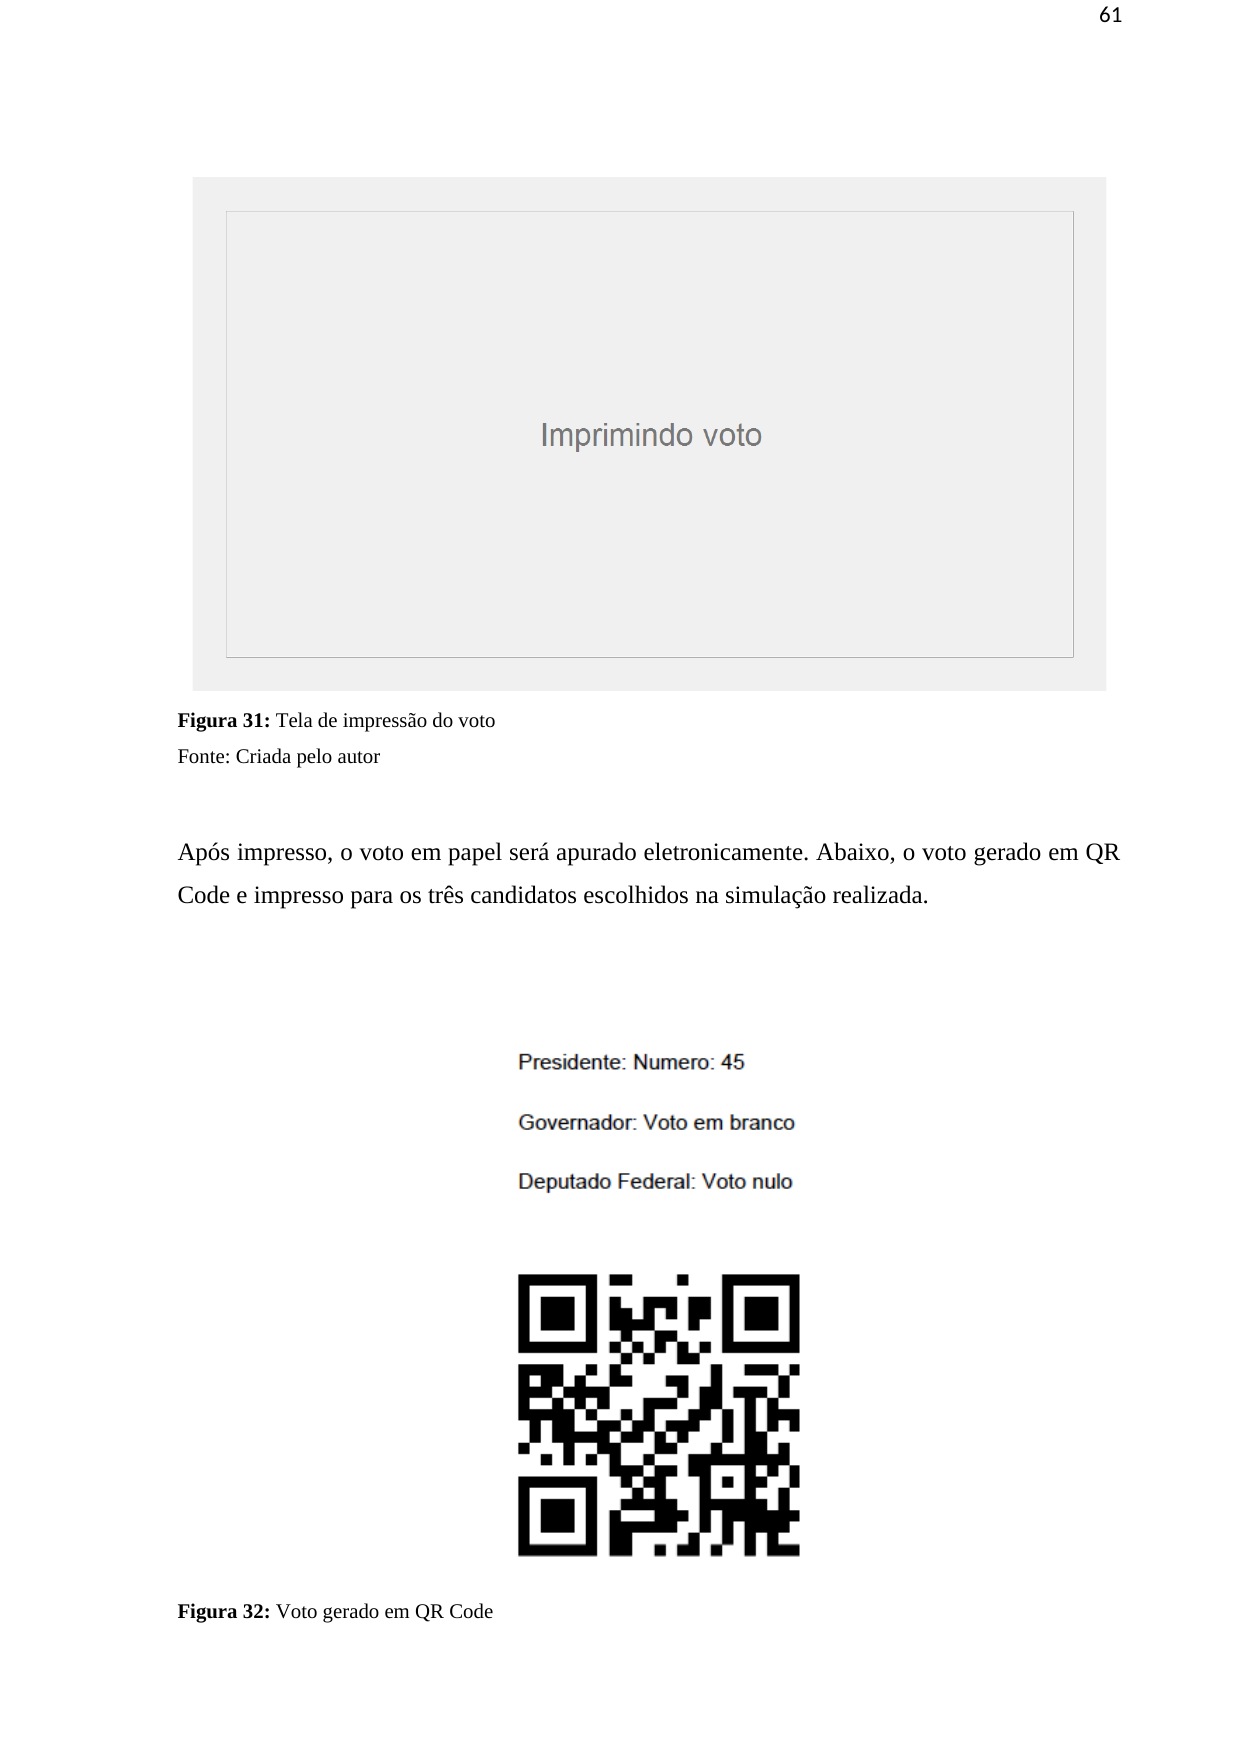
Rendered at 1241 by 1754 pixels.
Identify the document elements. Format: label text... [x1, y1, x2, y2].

text Figura 31: Tela de impressão do voto [177, 708, 1122, 732]
text Figura 32: Voto gerado em QR Code [177, 1598, 1122, 1623]
text Após impresso, o voto em papel será apurado eletronicamente. Abaixo, o voto gerado em QR Code e impresso para os três candidatos escolhidos na simulação realizada. [177, 837, 1122, 908]
text Fonte: Criada pelo autor [177, 744, 1122, 768]
picture [482, 991, 818, 1582]
picture [192, 177, 1107, 691]
